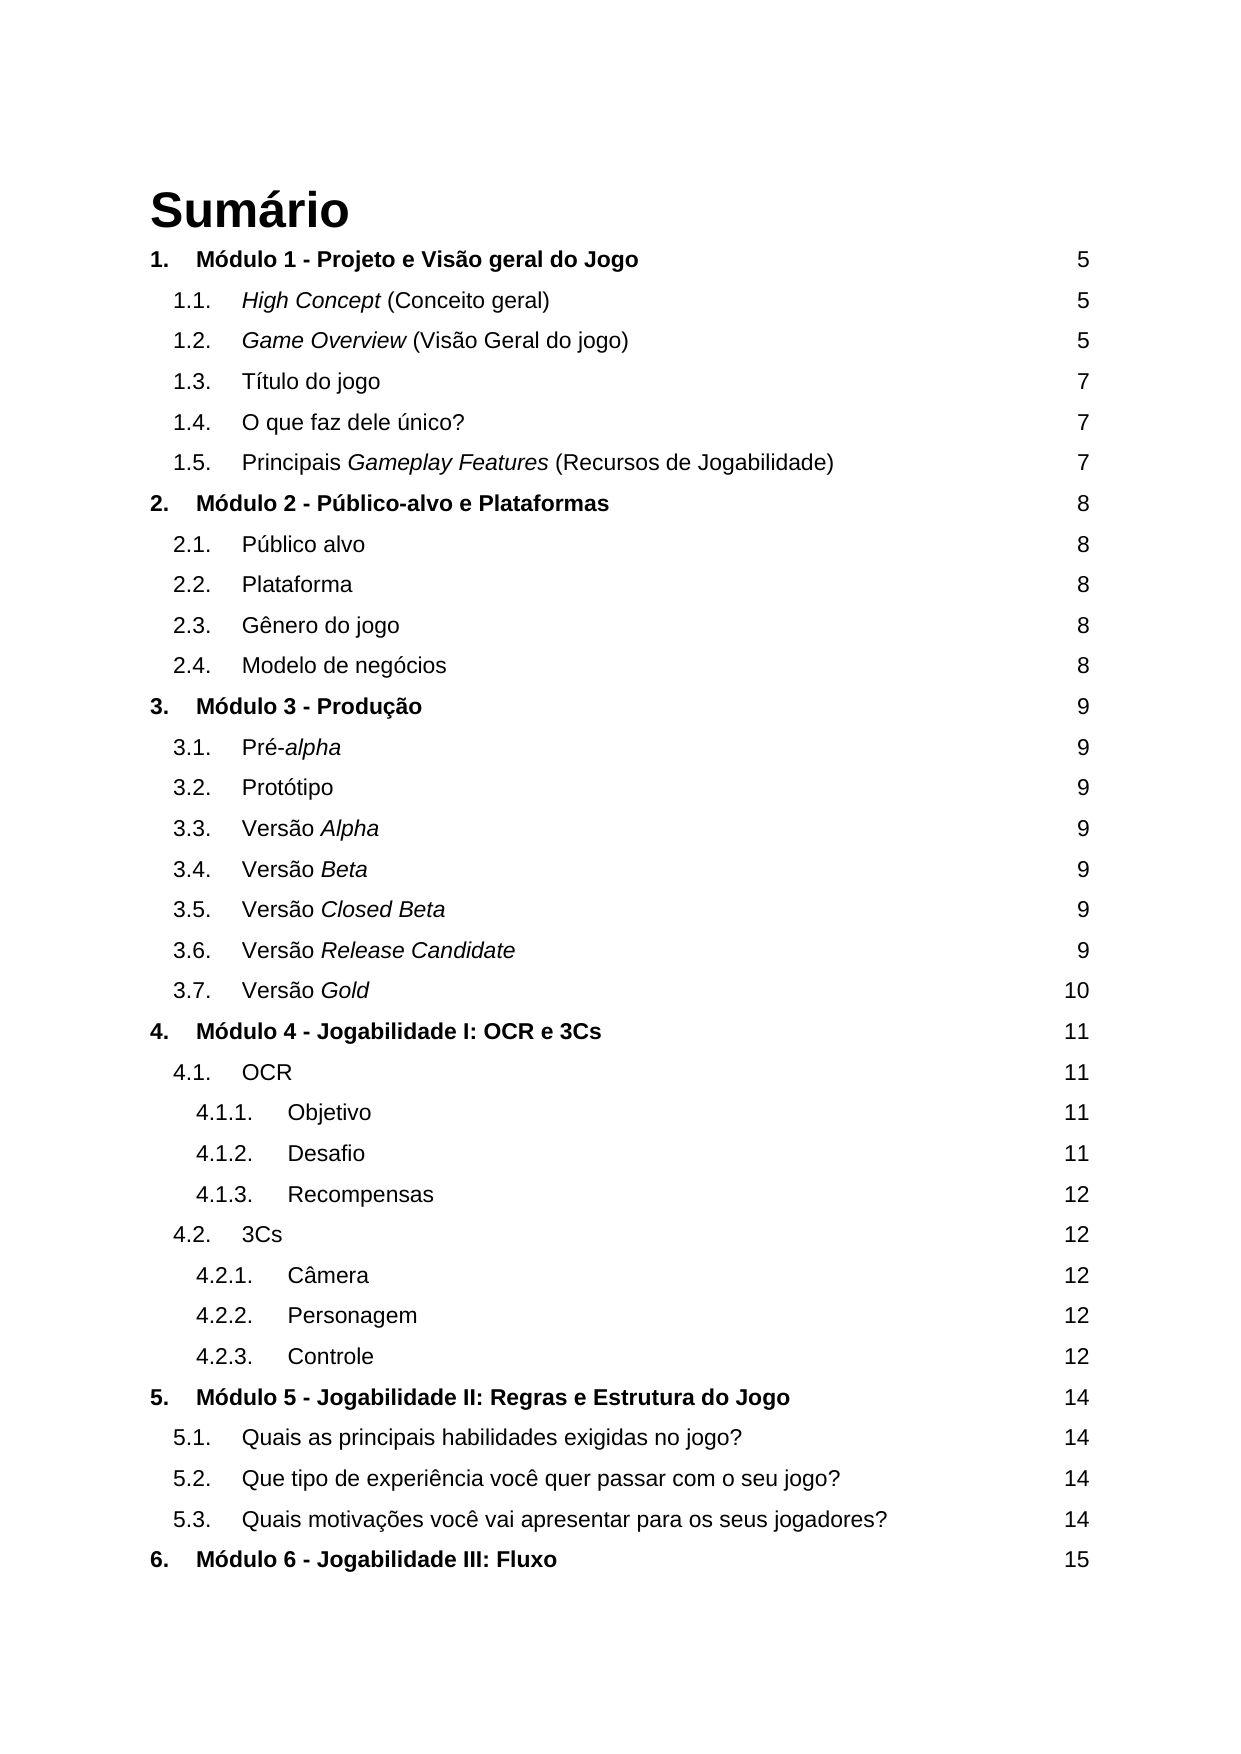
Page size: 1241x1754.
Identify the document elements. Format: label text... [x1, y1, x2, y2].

text Sumário [150, 180, 1090, 238]
